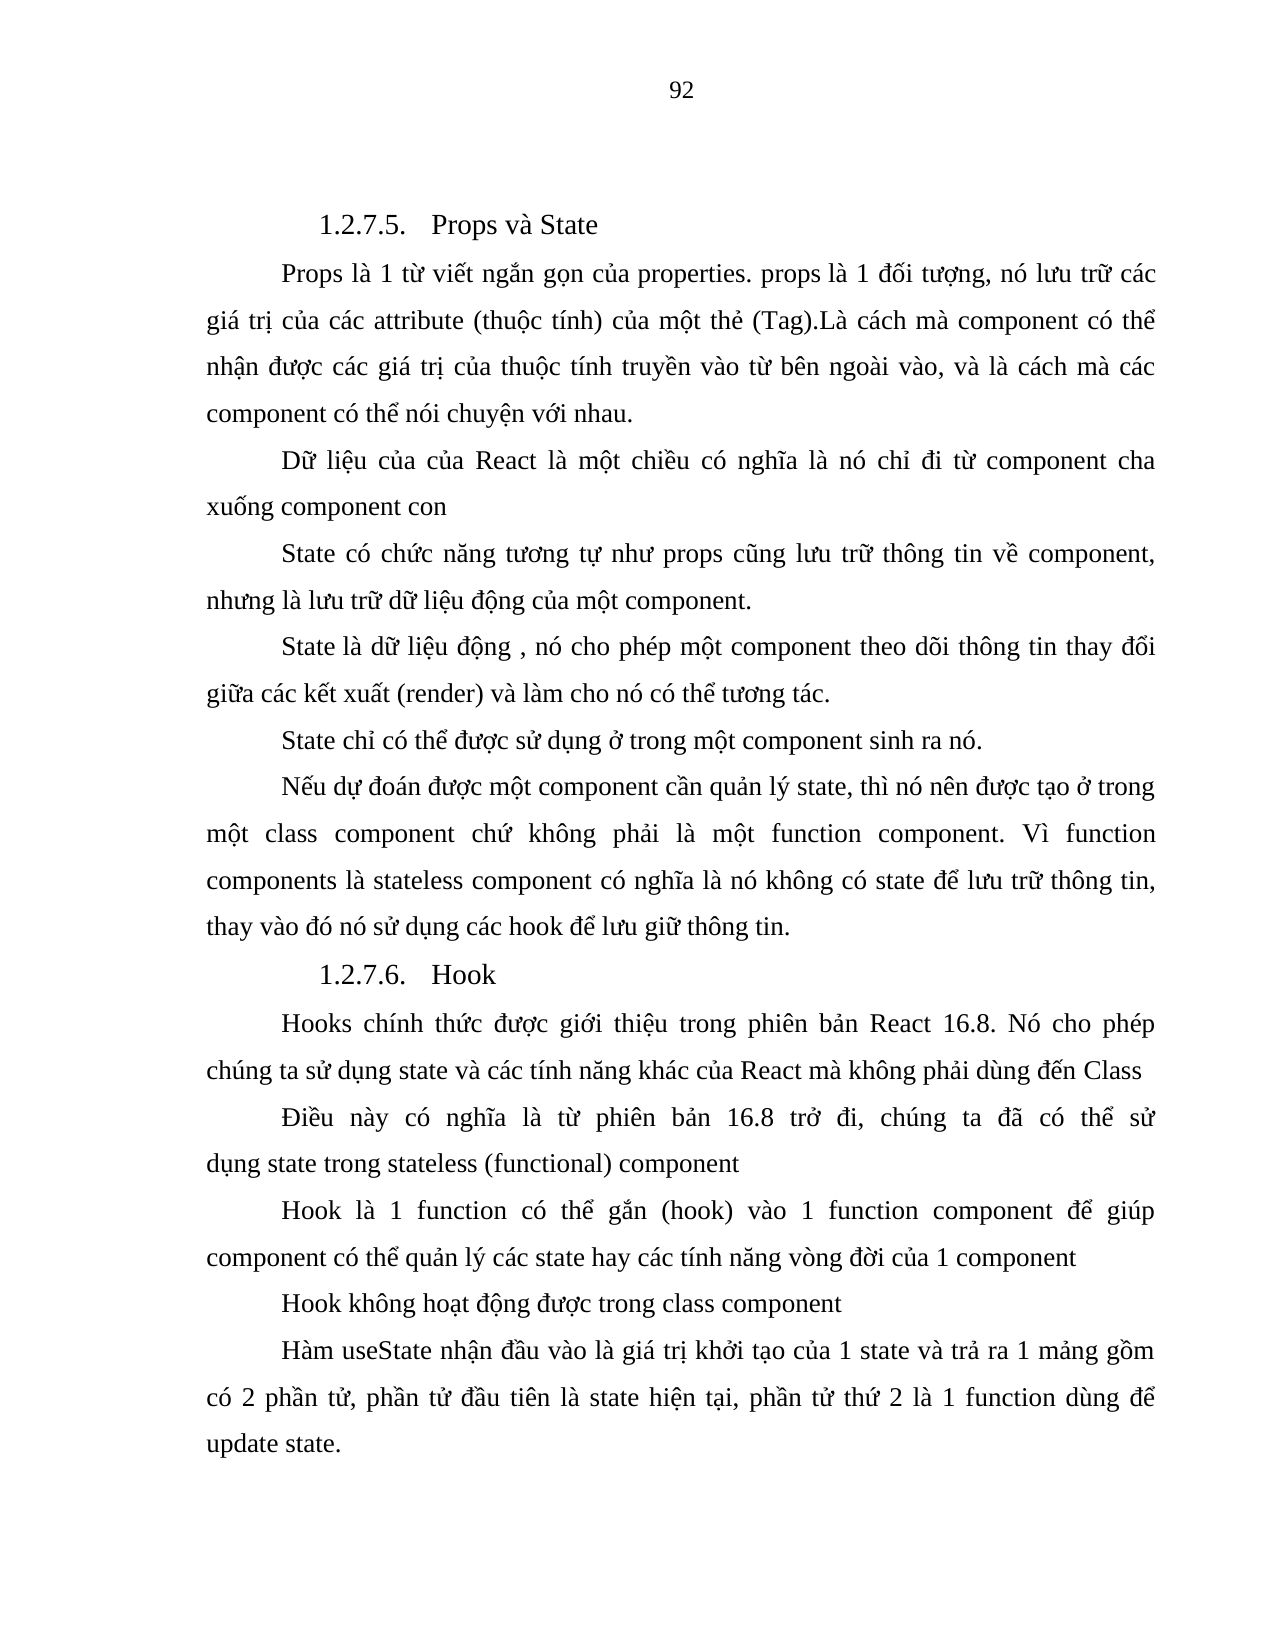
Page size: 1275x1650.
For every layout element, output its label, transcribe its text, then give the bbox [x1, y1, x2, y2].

text Hooks chính thức được giới thiệu trong phiên bản React 16.8. Nó cho phép chúng ta sử dụng state và các tính năng khác của React mà không phải dùng đến Class [206, 1007, 1157, 1085]
text State chỉ có thể được sử dụng ở trong một component sinh ra nó. [206, 724, 1157, 755]
text Hook không hoạt động được trong class component [206, 1287, 1157, 1318]
text Props là 1 từ viết ngắn gọn của properties. props là 1 đối tượng, nó lưu trữ các giá trị của các attribute (thuộc tính) của một thẻ (Tag).Là cách mà component có thể nhận được các giá trị của thuộc tính truyền vào từ bên ngoài vào, và là cách mà các component có thể nói chuyện với nhau. [206, 257, 1157, 428]
text Hàm useState nhận đầu vào là giá trị khởi tạo của 1 state và trả ra 1 mảng gồm có 2 phần tử, phần tử đầu tiên là state hiện tại, phần tử thứ 2 là 1 function dùng để update state. [206, 1334, 1157, 1458]
text Hook là 1 function có thể gắn (hook) vào 1 function component để giúp component có thể quản lý các state hay các tính năng vòng đời của 1 component [206, 1194, 1157, 1272]
text Nếu dự đoán được một component cần quản lý state, thì nó nên được tạo ở trong một class component chứ không phải là một function component. Vì function components là stateless component có nghĩa là nó không có state để lưu trữ thông tin, thay vào đó nó sử dụng các hook để lưu giữ thông tin. [206, 770, 1157, 942]
text Điều này có nghĩa là từ phiên bản 16.8 trở đi, chúng ta đã có thể sử dụng state trong stateless (functional) component [206, 1101, 1157, 1178]
text State có chức năng tương tự như props cũng lưu trữ thông tin về component, nhưng là lưu trữ dữ liệu động của một component. [206, 537, 1157, 615]
list Hook [319, 957, 1157, 991]
list Props và State [319, 207, 1157, 240]
text State là dữ liệu động , nó cho phép một component theo dõi thông tin thay đổi giữa các kết xuất (render) và làm cho nó có thể tương tác. [206, 630, 1157, 708]
text Dữ liệu của của React là một chiều có nghĩa là nó chỉ đi từ component cha xuống component con [206, 444, 1157, 522]
